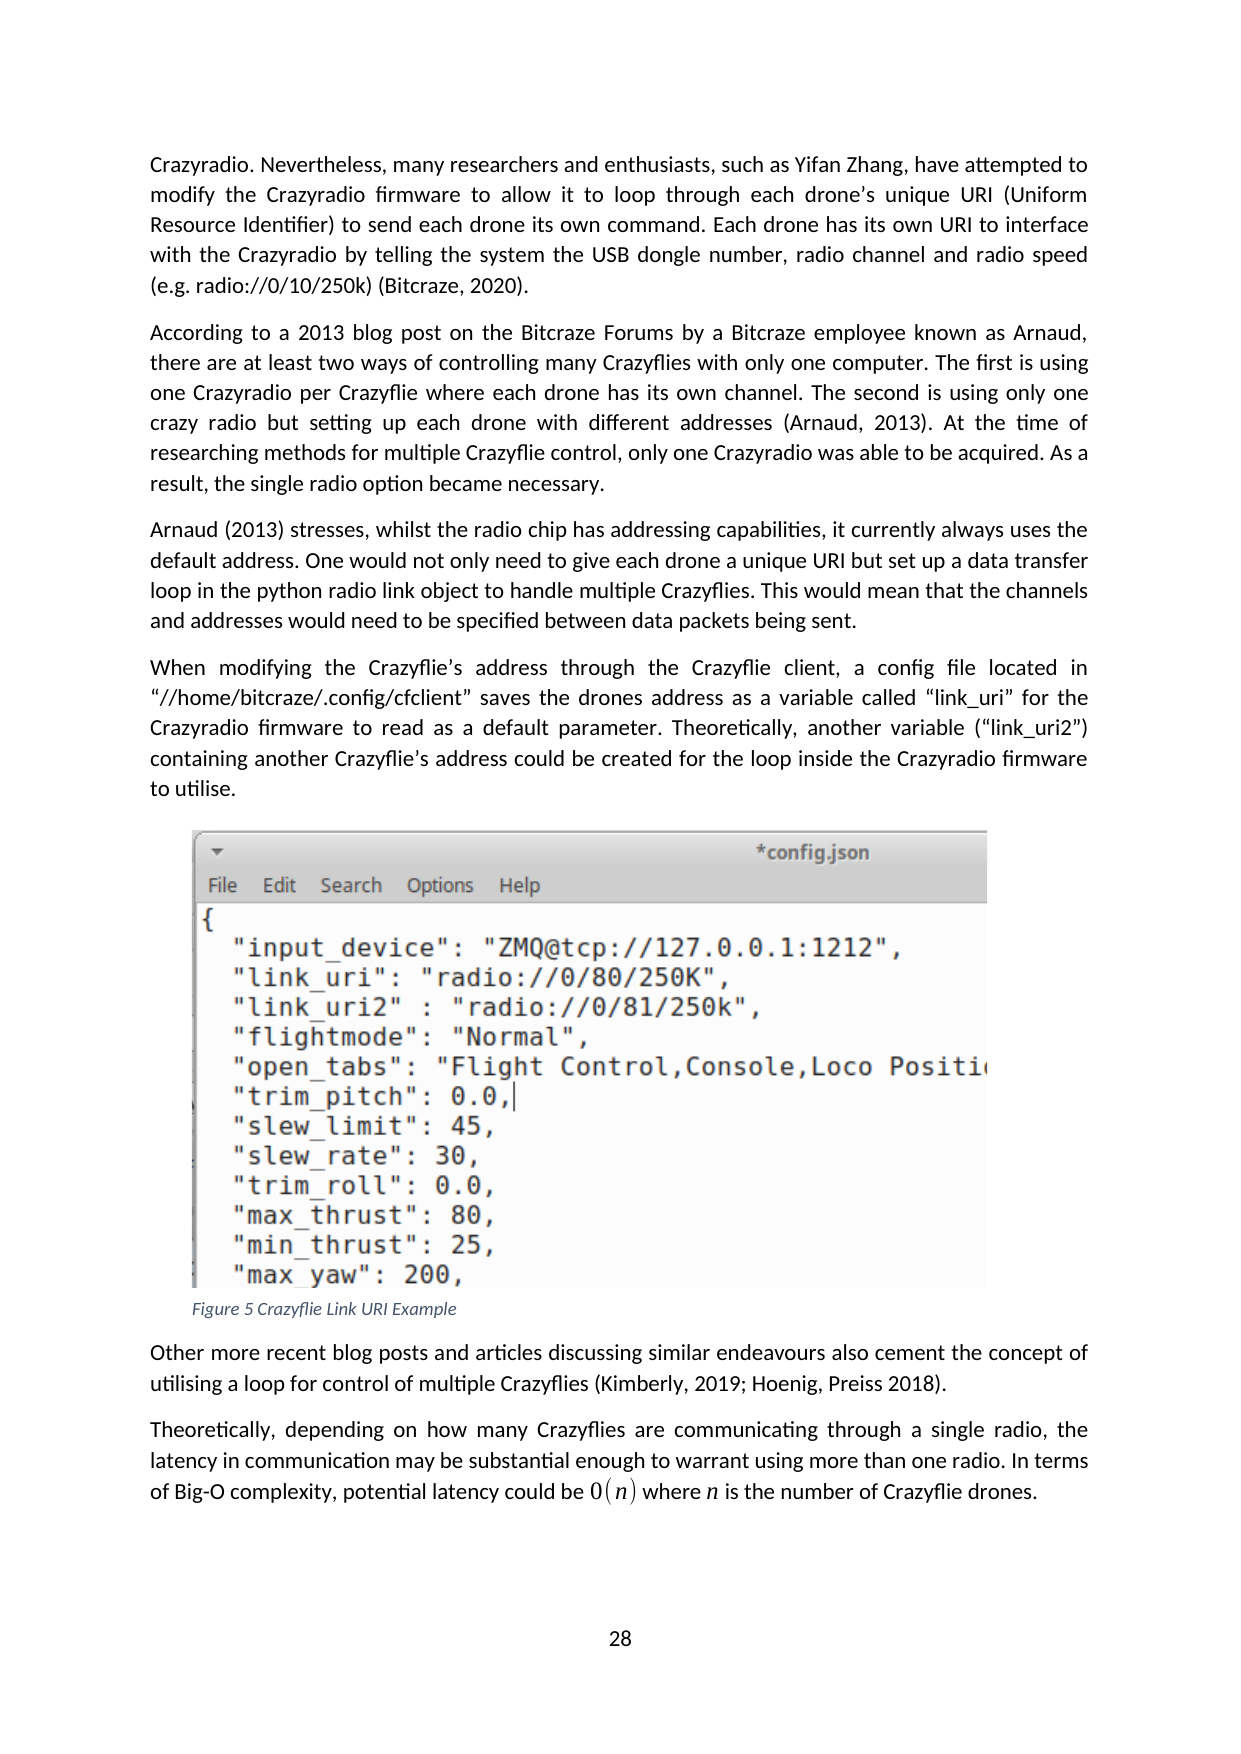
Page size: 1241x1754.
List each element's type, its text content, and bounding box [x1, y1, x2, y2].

text When modifying the Crazyflie’s address through the Crazyflie client, a config file located in “//home/bitcraze/.config/cfclient” saves the drones address as a variable called “link_uri” for the Crazyradio firmware to read as a default parameter. Theoretically, another variable (“link_uri2”) containing another Crazyflie’s address could be created for the loop inside the Crazyradio firmware to utilise. [150, 653, 1090, 802]
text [150, 150, 1090, 299]
picture [191, 830, 988, 1288]
text Theoretically, depending on how many Crazyflies are communicating through a single radio, the latency in communication may be substantial enough to warrant using more than one radio. In terms of Big-O complexity, potential latency could be where is the number of Crazyflie drones. [150, 1416, 1090, 1506]
text Arnaud (2013) stresses, whilst the radio chip has addressing capabilities, it currently always uses the default address. One would not only need to give each drone a unique URI but set up a data transfer loop in the python radio link object to handle multiple Crazyflies. This would mean that the channels and addresses would need to be specified between data packets being sent. [150, 516, 1090, 634]
text According to a 2013 blog post on the Bitcraze Forums by a Bitcraze employee known as Arnaud, there are at least two ways of controlling many Crazyflies with only one computer. The first is using one Crazyradio per Crazyflie where each drone has its own channel. The second is using only one crazy radio but setting up each drone with different addresses (Arnaud, 2013). At the time of researching methods for multiple Crazyflie control, only one Crazyradio was able to be acquired. As a result, the single radio option became necessary. [150, 318, 1090, 497]
